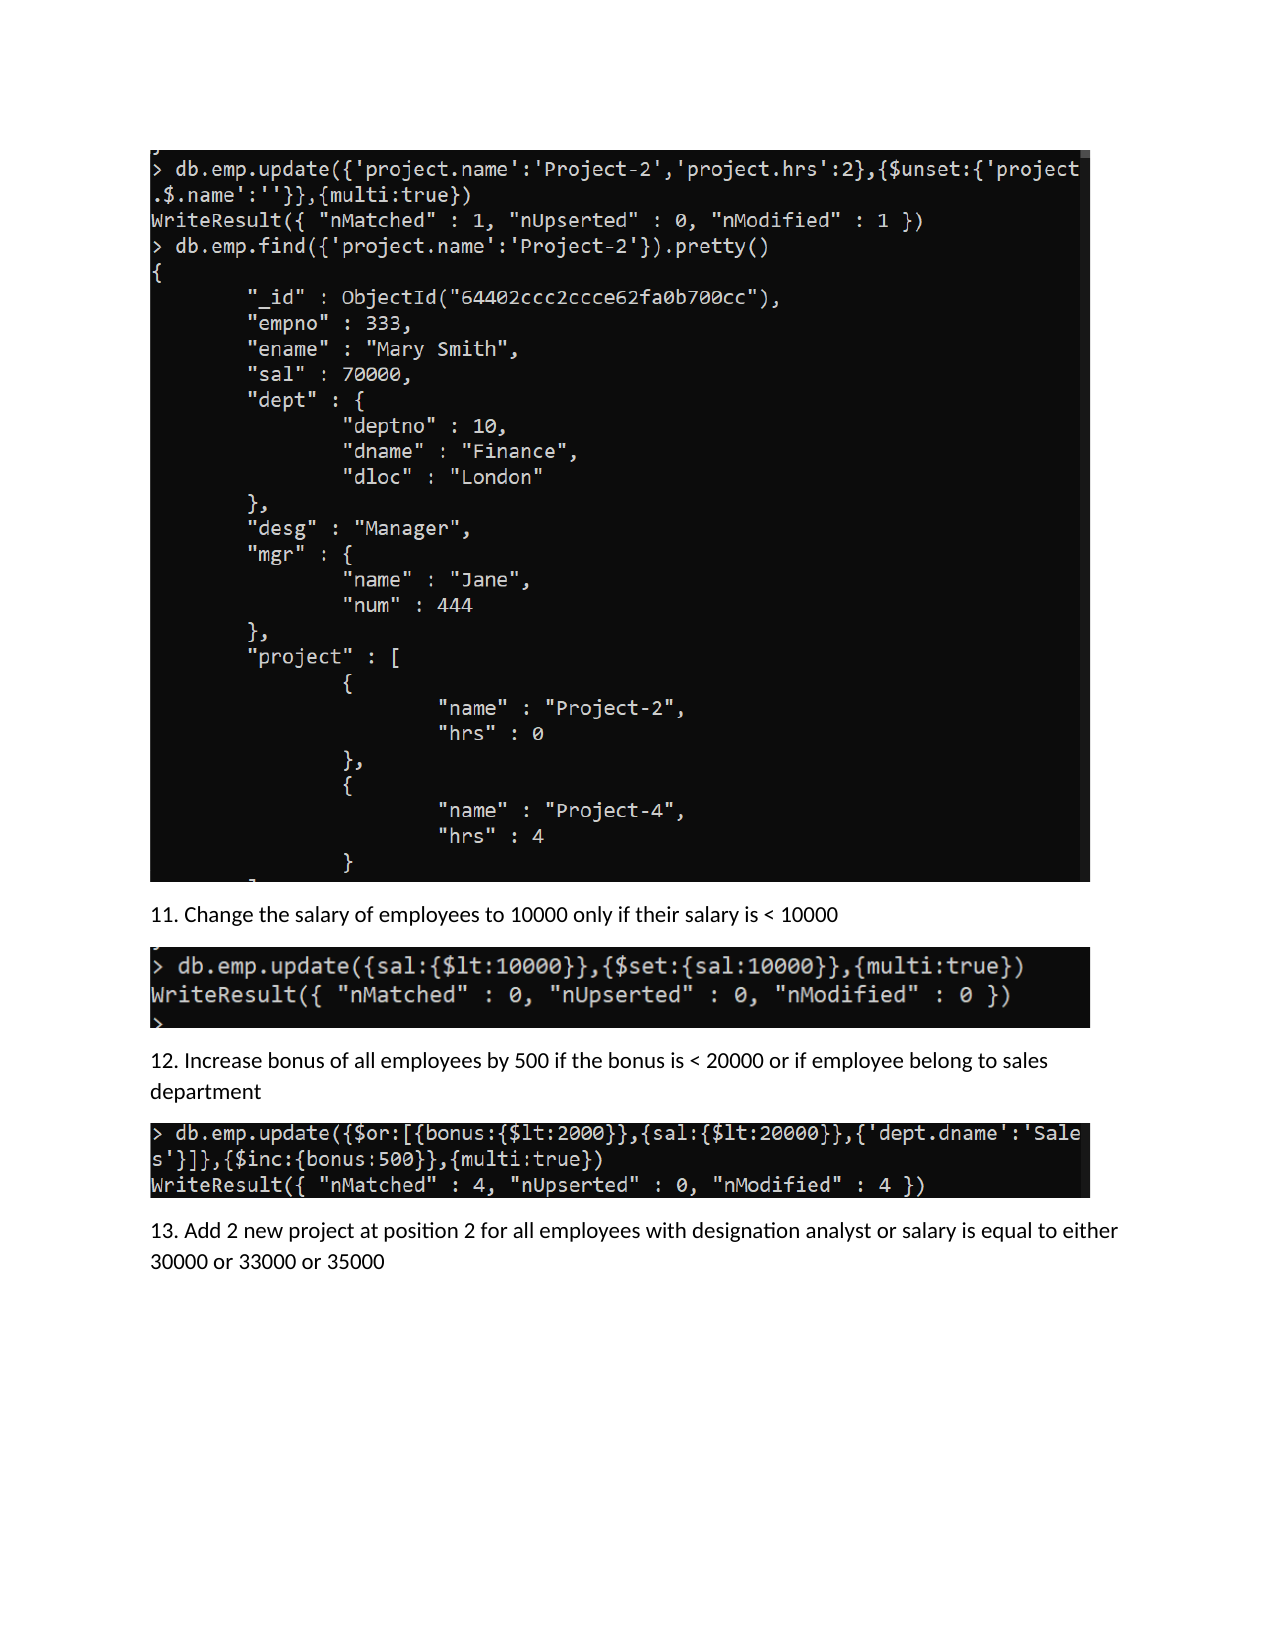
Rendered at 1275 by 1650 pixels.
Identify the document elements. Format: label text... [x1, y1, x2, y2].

picture [150, 947, 1091, 1028]
text 12. Increase bonus of all employees by 500 if the bonus is < 20000 or if employee belong to sales department [150, 1047, 1125, 1105]
picture [150, 150, 1091, 882]
text 11. Change the salary of employees to 10000 only if their salary is < 10000 [150, 900, 1125, 928]
picture [150, 1123, 1091, 1198]
text 13. Add 2 new project at position 2 for all employees with designation analyst or salary is equal to either 30000 or 33000 or 35000 [150, 1217, 1125, 1275]
